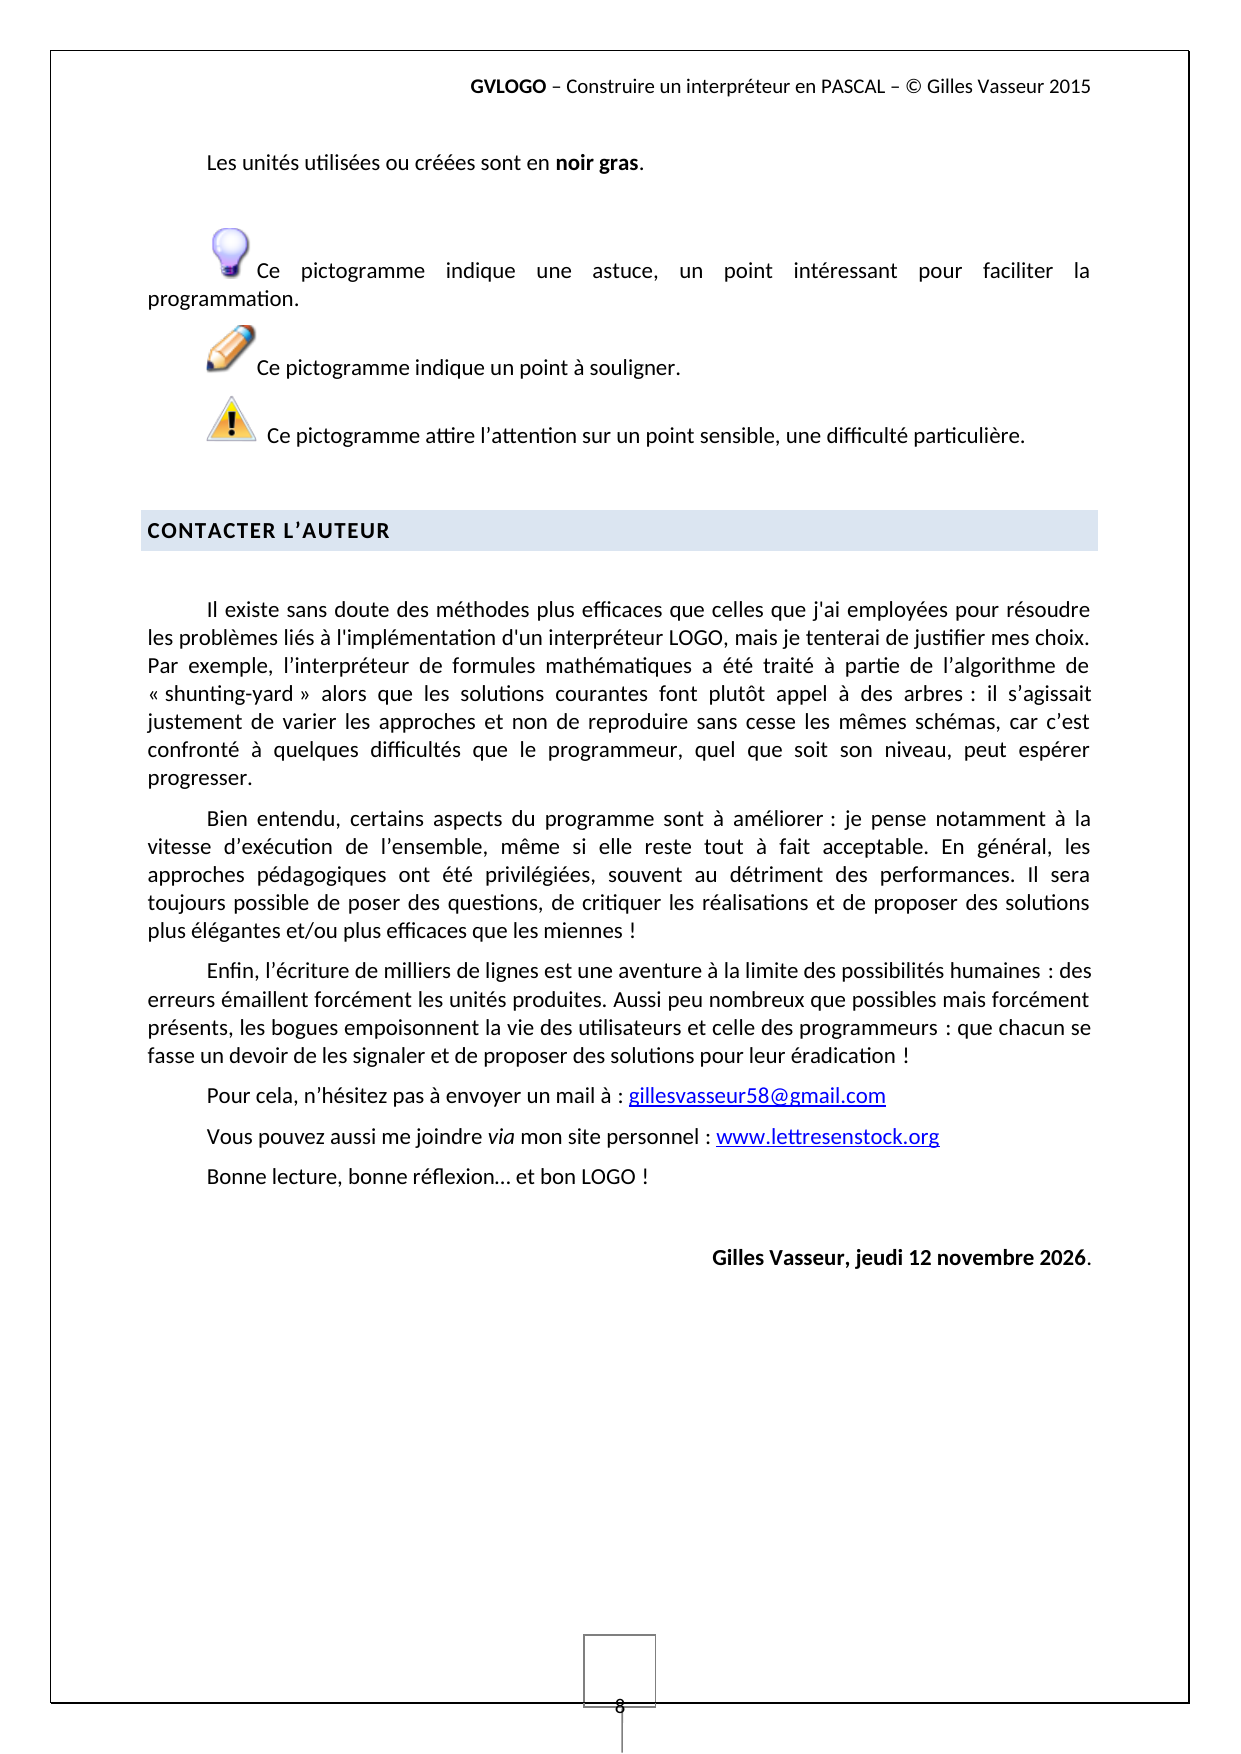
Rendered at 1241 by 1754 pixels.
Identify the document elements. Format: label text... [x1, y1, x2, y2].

picture [206, 325, 257, 375]
text Les unités utilisées ou créées sont en noir gras. [147, 148, 1092, 176]
subtitle Contacter l’auteur [148, 516, 1092, 544]
text Ce pictogramme indique un point à souligner. [147, 325, 1092, 381]
text Gilles Vasseur, jeudi 19 février 2015. [147, 1243, 1092, 1271]
text Vous pouvez aussi me joindre via mon site personnel : www.lettresenstock.org [147, 1122, 1092, 1150]
text Bien entendu, certains aspects du programme sont à améliorer : je pense notamment à la vitesse d’exécution de l’ensemble, même si elle reste tout à fait acceptable. En général, les approches pédagogiques ont été privilégiées, souvent au détriment des performances. Il sera toujours possible de poser des questions, de critiquer les réalisations et de proposer des solutions plus élégantes et/ou plus efficaces que les miennes ! [147, 804, 1092, 944]
text Il existe sans doute des méthodes plus efficaces que celles que j'ai employées pour résoudre les problèmes liés à l'implémentation d'un interpréteur LOGO, mais je tenterai de justifier mes choix. Par exemple, l’interpréteur de formules mathématiques a été traité à partie de l’algorithme de « shunting-yard » alors que les solutions courantes font plutôt appel à des arbres : il s’agissait justement de varier les approches et non de reproduire sans cesse les mêmes schémas, car c’est confronté à quelques difficultés que le programmeur, quel que soit son niveau, peut espérer progresser. [147, 595, 1092, 792]
picture [206, 228, 257, 279]
text Pour cela, n’hésitez pas à envoyer un mail à : gillesvasseur58@gmail.com [147, 1081, 1092, 1109]
text Ce pictogramme indique une astuce, un point intéressant pour faciliter la programmation. [147, 229, 1092, 312]
text Bonne lecture, bonne réflexion… et bon LOGO ! [147, 1162, 1092, 1190]
text Ce pictogramme attire l’attention sur un point sensible, une difficulté particulière. [147, 393, 1092, 449]
text Enfin, l’écriture de milliers de lignes est une aventure à la limite des possibilités humaines : des erreurs émaillent forcément les unités produites. Aussi peu nombreux que possibles mais forcément présents, les bogues empoisonnent la vie des utilisateurs et celle des programmeurs : que chacun se fasse un devoir de les signaler et de proposer des solutions pour leur éradication ! [147, 957, 1092, 1069]
picture [206, 393, 257, 444]
